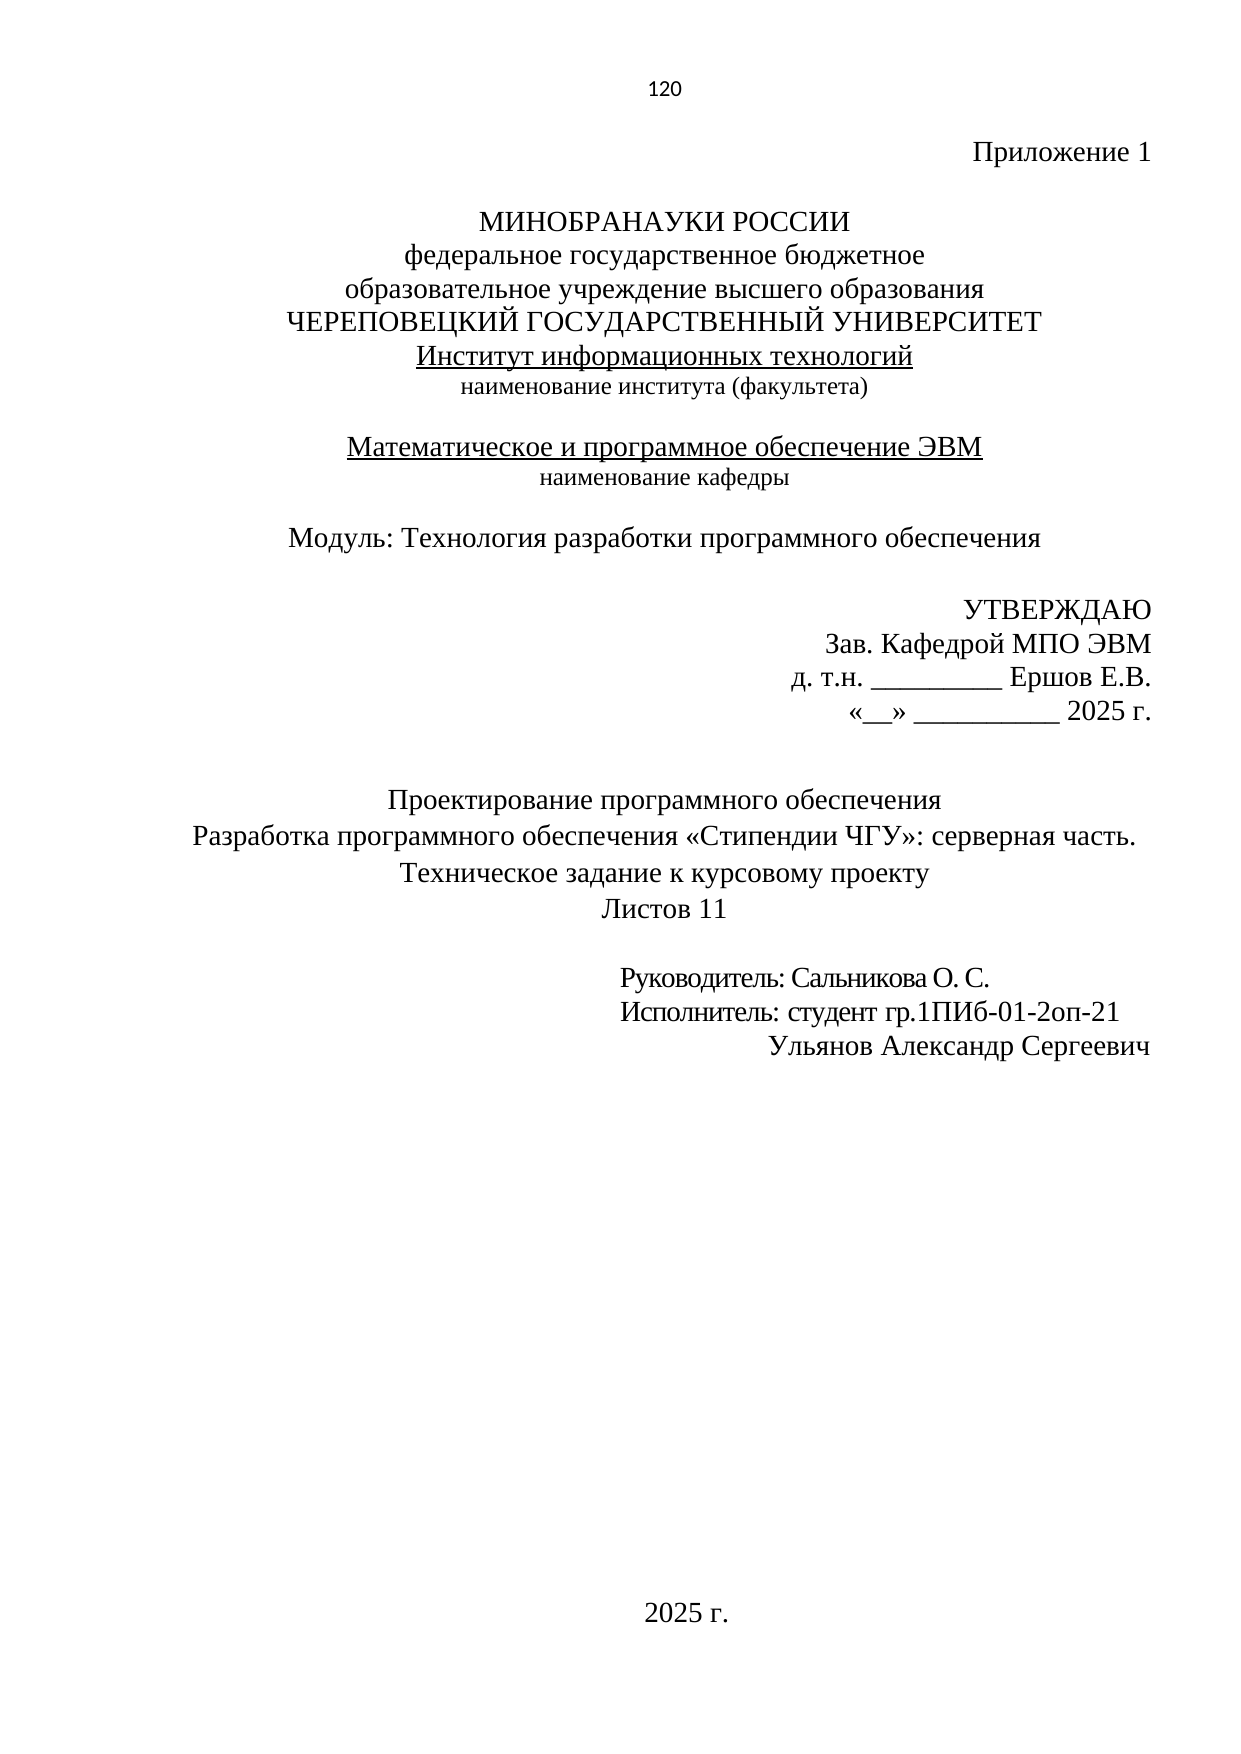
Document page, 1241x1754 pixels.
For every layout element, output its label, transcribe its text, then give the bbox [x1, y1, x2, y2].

text Институт информационных технологий [177, 338, 1152, 371]
text Модуль: Технология разработки программного обеспечения [177, 520, 1152, 553]
text Исполнитель: студент гр.1ПИб-01-2оп-21 [619, 994, 1152, 1028]
text Ульянов Александр Сергеевич [767, 1028, 1152, 1061]
text Руководитель: Сальникова О. С. [619, 961, 1152, 994]
text д. т.н. _________ Ершов Е.В. [177, 659, 1152, 693]
text Техническое задание к курсовому проекту [177, 855, 1152, 888]
subtitle Приложение 1 [177, 134, 1152, 167]
text Проектирование программного обеспечения [177, 782, 1152, 816]
text Математическое и программное обеспечение ЭВМ [177, 429, 1152, 462]
text наименование института (факультета) [177, 371, 1152, 400]
text «__» __________ 2025 г. [177, 693, 1152, 726]
text УТВЕРЖДАЮ [177, 592, 1152, 626]
text МИНОБРАНАУКИ РОССИИ [177, 204, 1152, 237]
text Зав. Кафедрой МПО ЭВМ [177, 626, 1152, 659]
text 2025 г. [177, 1596, 1152, 1629]
text Листов 11 [177, 891, 1152, 924]
text Разработка программного обеспечения «Стипендии ЧГУ»: серверная часть. [177, 818, 1152, 852]
text наименование кафедры [177, 462, 1152, 491]
text образовательное учреждение высшего образования [177, 271, 1152, 304]
text федеральное государственное бюджетное [177, 237, 1152, 271]
text ЧЕРЕПОВЕЦКИЙ ГОСУДАРСТВЕННЫЙ УНИВЕРСИТЕТ [177, 304, 1152, 338]
